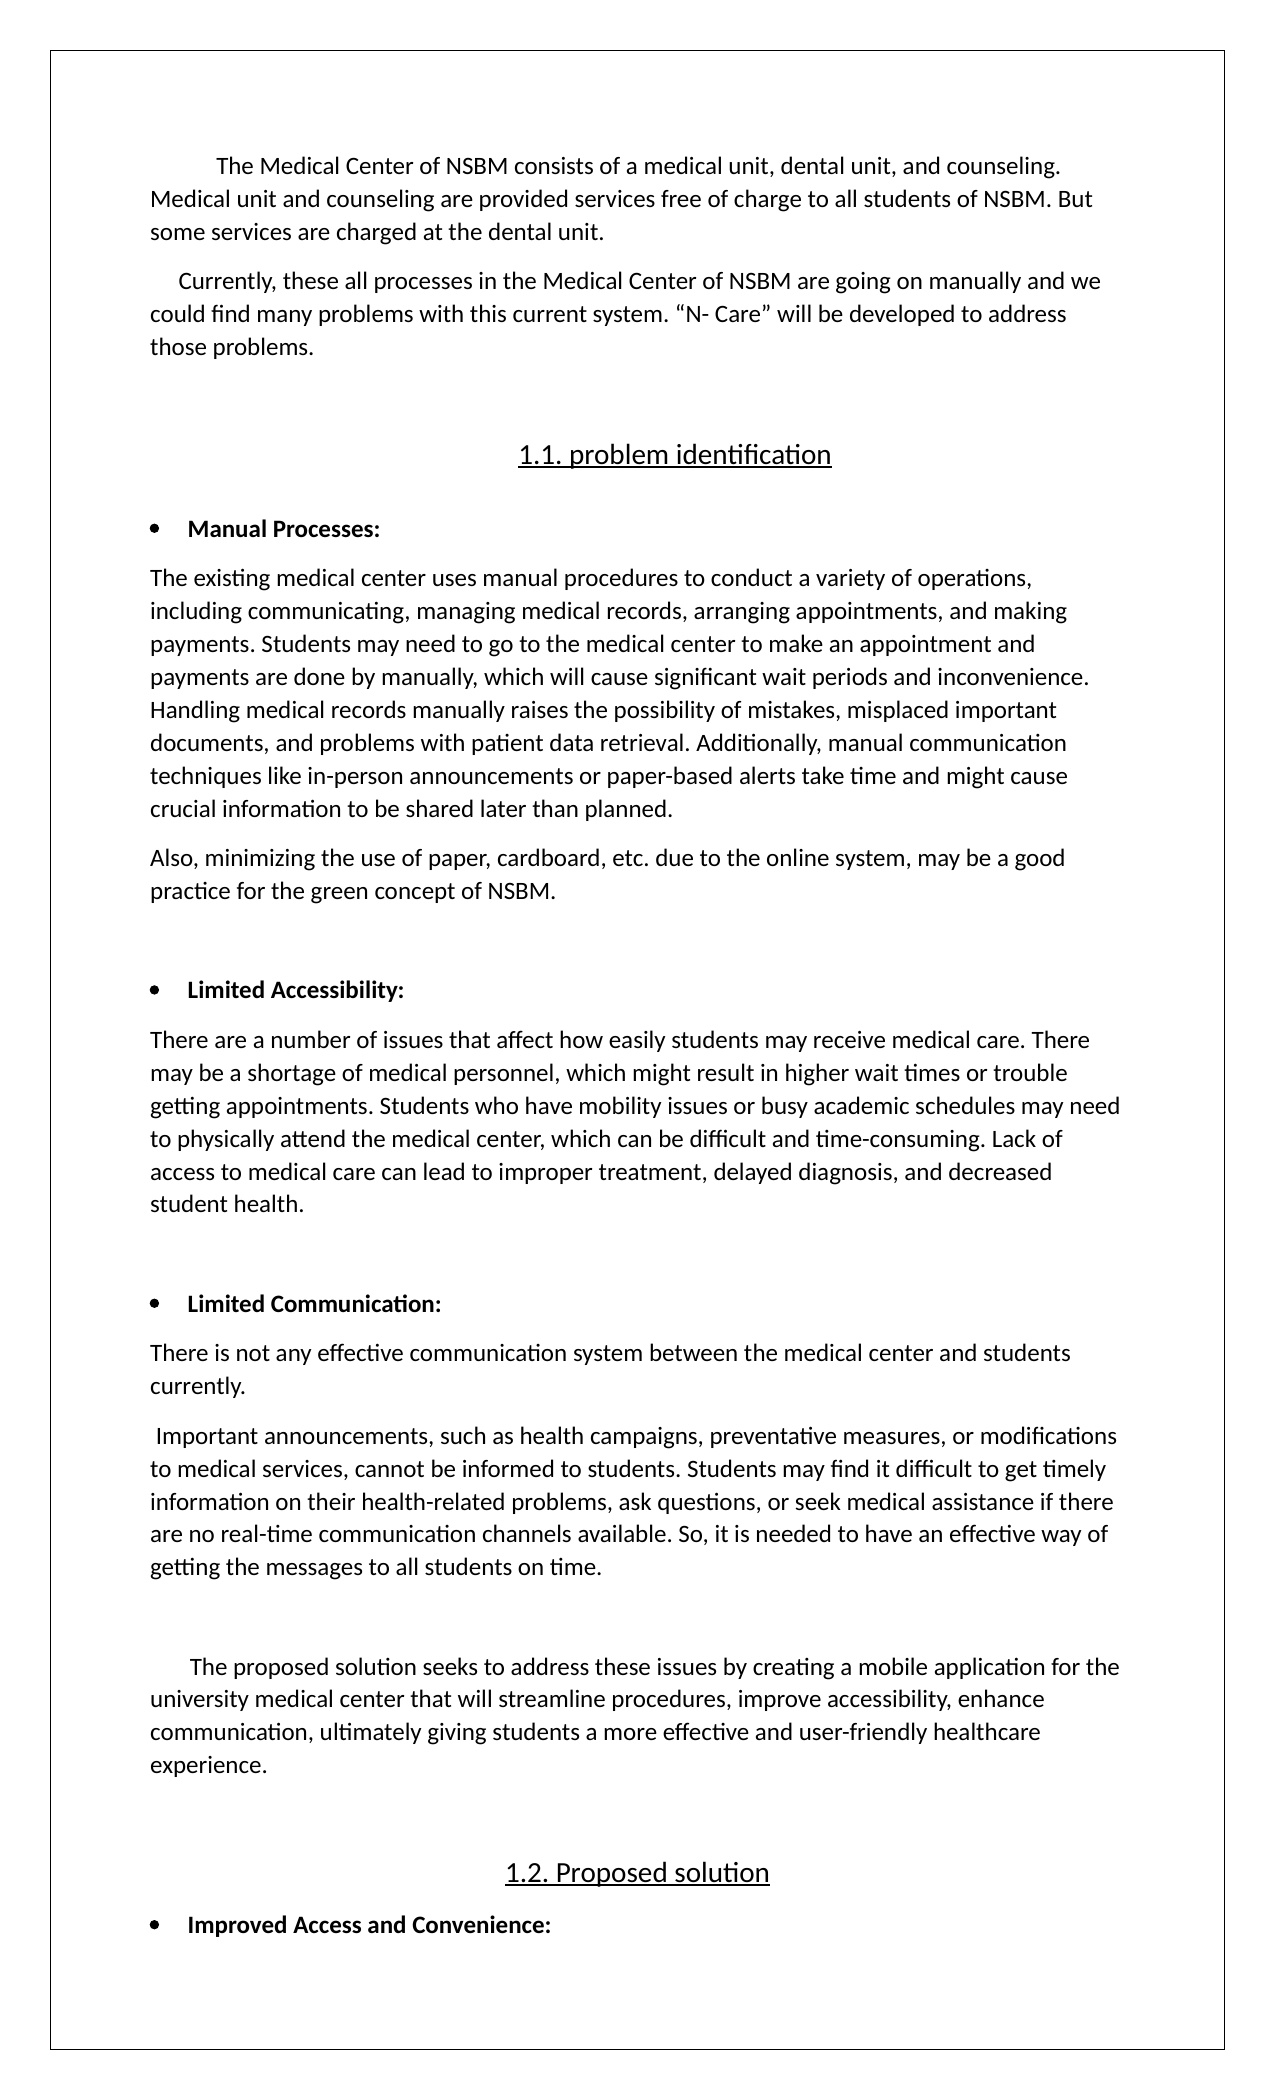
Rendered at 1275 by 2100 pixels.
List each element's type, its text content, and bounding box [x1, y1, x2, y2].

text The proposed solution seeks to address these issues by creating a mobile application for the university medical center that will streamline procedures, improve accessibility, enhance communication, ultimately giving students a more effective and user-friendly healthcare experience. [150, 1651, 1125, 1780]
text The existing medical center uses manual procedures to conduct a variety of operations, including communicating, managing medical records, arranging appointments, and making payments. Students may need to go to the medical center to make an appointment and payments are done by manually, which will cause significant wait periods and inconvenience. Handling medical records manually raises the possibility of mistakes, misplaced important documents, and problems with patient data retrieval. Additionally, manual communication techniques like in-person announcements or paper-based alerts take time and might cause crucial information to be shared later than planned. [150, 562, 1125, 823]
text Currently, these all processes in the Medical Center of NSBM are going on manually and we could find many problems with this current system. “N- Care” will be developed to address those problems. [150, 265, 1125, 362]
list 1.1. problem identification [225, 436, 1125, 472]
text The Medical Center of NSBM consists of a medical unit, dental unit, and counseling. Medical unit and counseling are provided services free of charge to all students of NSBM. But some services are charged at the dental unit. [150, 150, 1125, 246]
list Limited Accessibility: [150, 974, 1125, 1005]
list Limited Communication: [150, 1288, 1125, 1318]
text There is not any effective communication system between the medical center and students currently. [150, 1337, 1125, 1401]
text There are a number of issues that affect how easily students may receive medical care. There may be a shortage of medical personnel, which might result in higher wait times or trouble getting appointments. Students who have mobility issues or busy academic schedules may need to physically attend the medical center, which can be difficult and time-consuming. Lack of access to medical care can lead to improper treatment, delayed diagnosis, and decreased student health. [150, 1024, 1125, 1219]
list Improved Access and Convenience: [150, 1909, 1125, 1940]
text Important announcements, such as health campaigns, preventative measures, or modifications to medical services, cannot be informed to students. Students may find it difficult to get timely information on their health-related problems, ask questions, or seek medical assistance if there are no real-time communication channels available. So, it is needed to have an effective way of getting the messages to all students on time. [150, 1420, 1125, 1582]
text 1.2. Proposed solution [150, 1854, 1125, 1890]
text Also, minimizing the use of paper, cardboard, etc. due to the online system, may be a good practice for the green concept of NSBM. [150, 842, 1125, 906]
list Manual Processes: [150, 513, 1125, 543]
